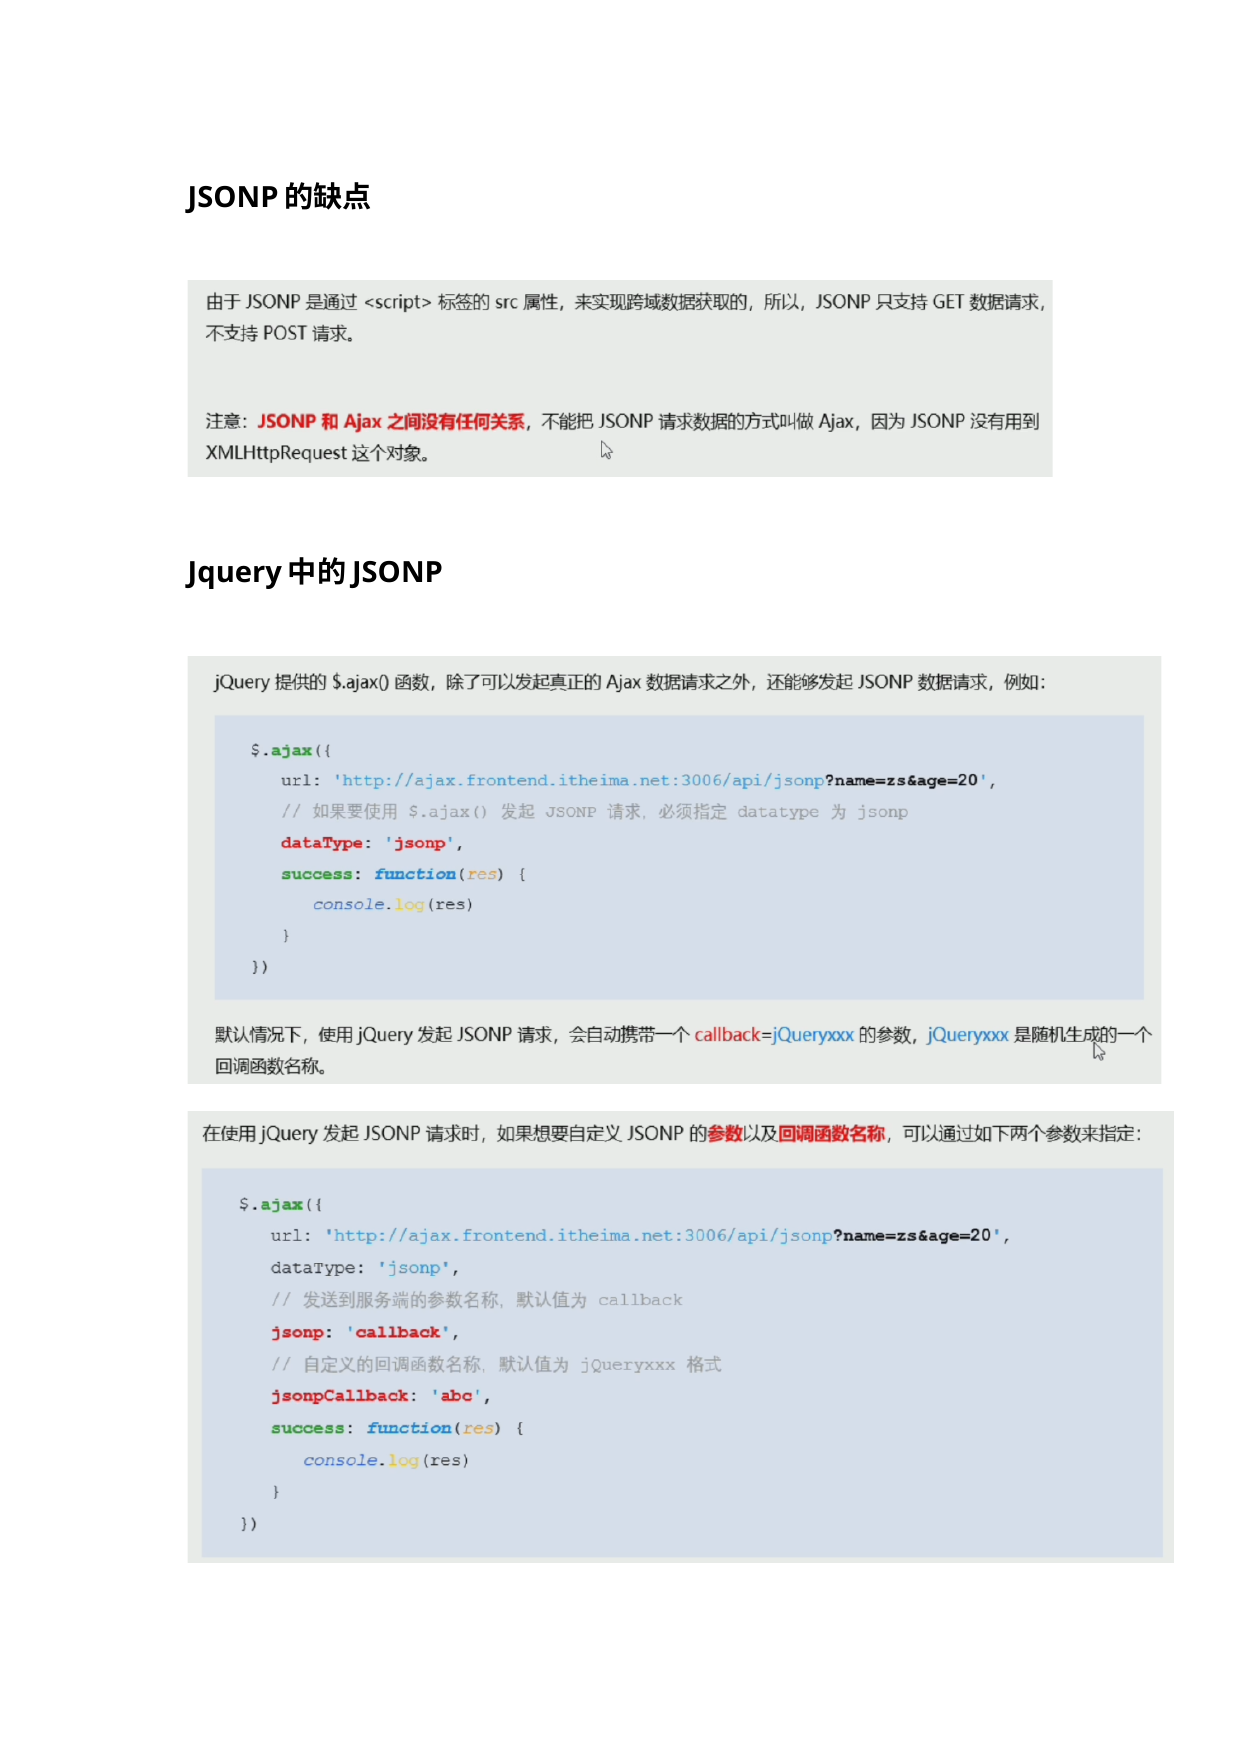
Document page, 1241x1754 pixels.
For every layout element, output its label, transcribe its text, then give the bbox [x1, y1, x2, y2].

picture [187, 1111, 1174, 1563]
subtitle JSONP的缺点 [187, 162, 1053, 227]
subtitle Jquery中的JSONP [187, 537, 1053, 602]
picture [187, 280, 1053, 477]
picture [187, 656, 1162, 1084]
